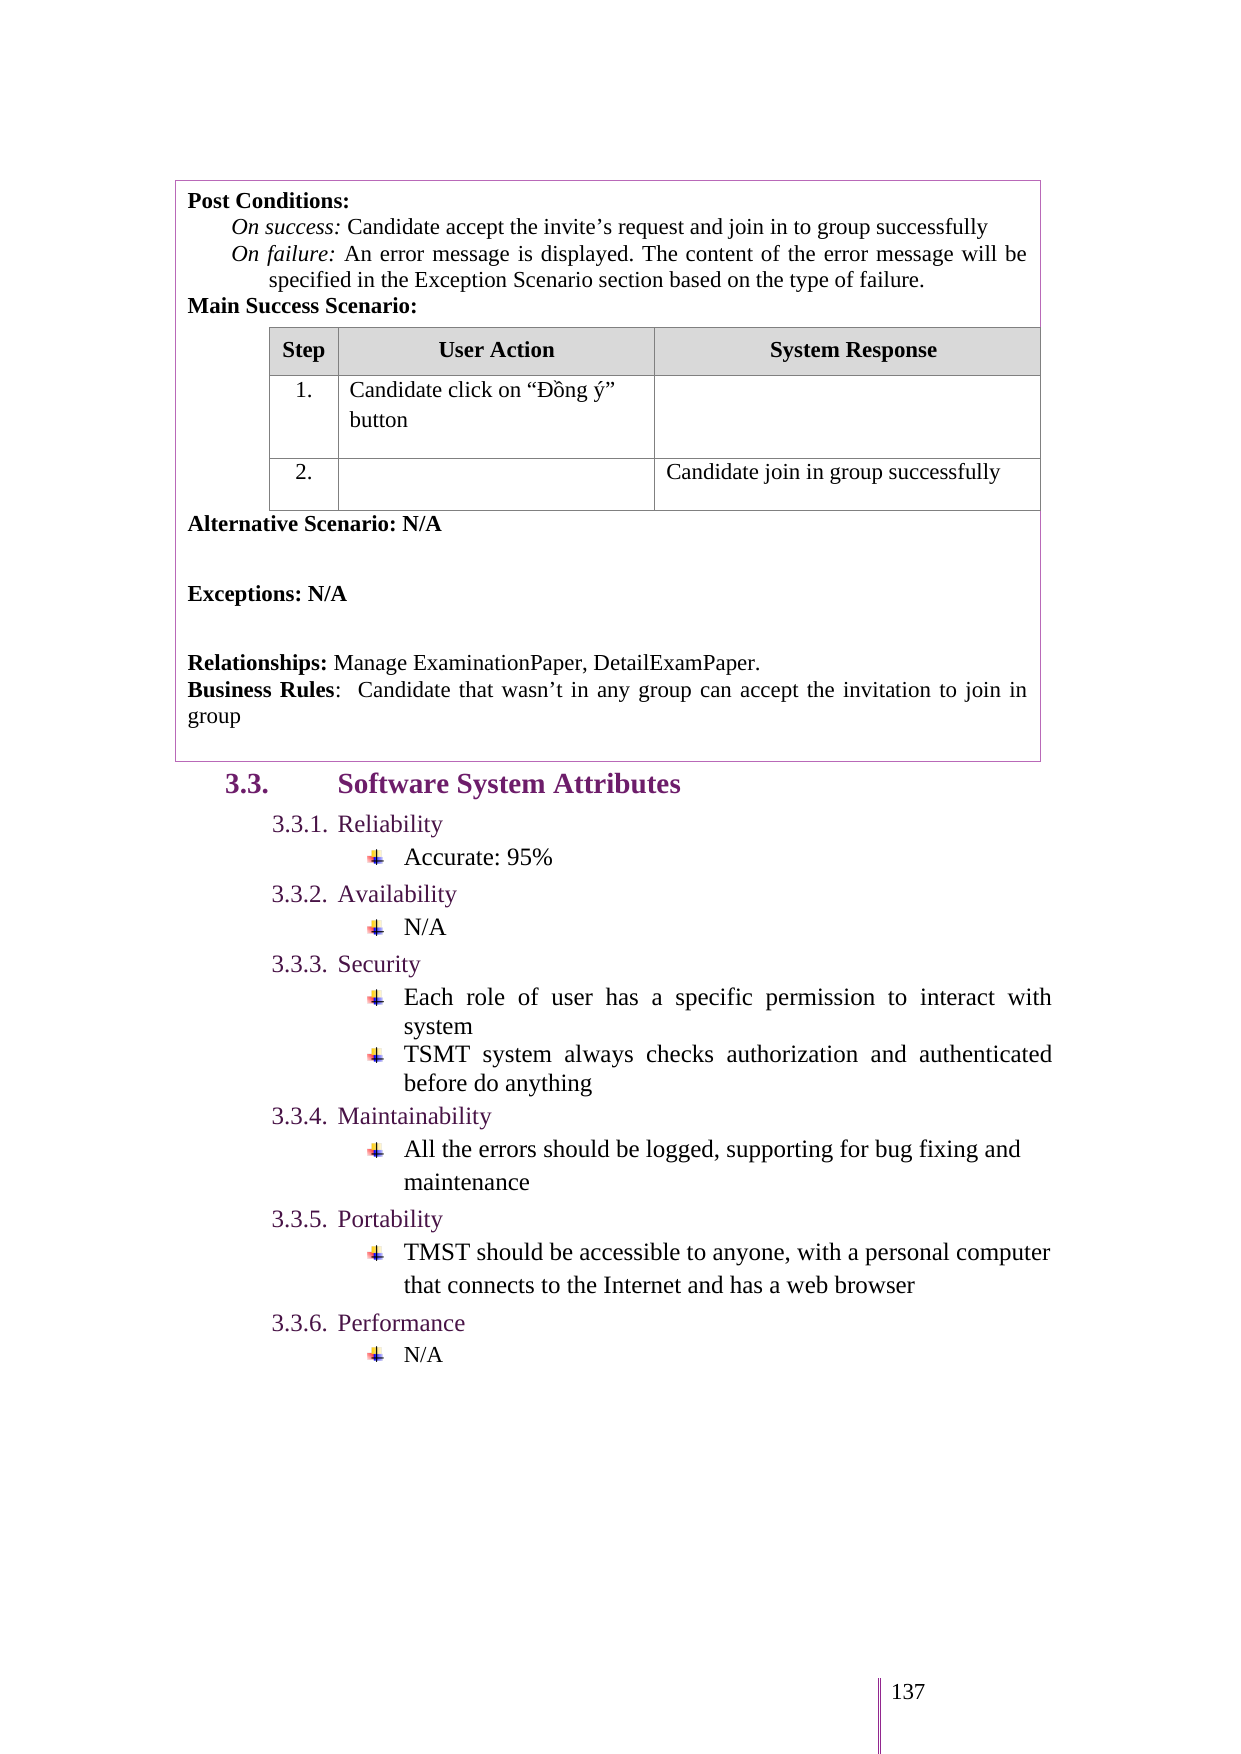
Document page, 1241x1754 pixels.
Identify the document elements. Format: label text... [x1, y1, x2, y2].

subtitle Portability [271, 1204, 1053, 1233]
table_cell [176, 181, 1040, 761]
picture [367, 848, 384, 865]
list Each role of user has a specific permission to interact with system [366, 982, 1053, 1039]
subtitle Maintainability [271, 1101, 1053, 1130]
picture [367, 1244, 384, 1261]
picture [367, 1046, 384, 1063]
list N/A [366, 1341, 1053, 1367]
list N/A [366, 912, 1053, 941]
subtitle Availability [271, 879, 1053, 908]
picture [367, 918, 384, 936]
list TMST should be accessible to anyone, with a personal computer that connects to the Internet and has a web browser [366, 1237, 1053, 1299]
list All the errors should be logged, supporting for bug fixing and maintenance [366, 1134, 1053, 1196]
subtitle Performance [271, 1308, 1053, 1336]
list TSMT system always checks authorization and authenticated before do anything [366, 1039, 1053, 1097]
subtitle Security [271, 949, 1053, 978]
subtitle Software System Attributes [225, 766, 1053, 799]
picture [367, 1345, 384, 1362]
picture [367, 1141, 384, 1158]
list Accurate: 95% [366, 842, 1053, 870]
picture [367, 988, 384, 1006]
subtitle Reliability [272, 809, 1053, 837]
